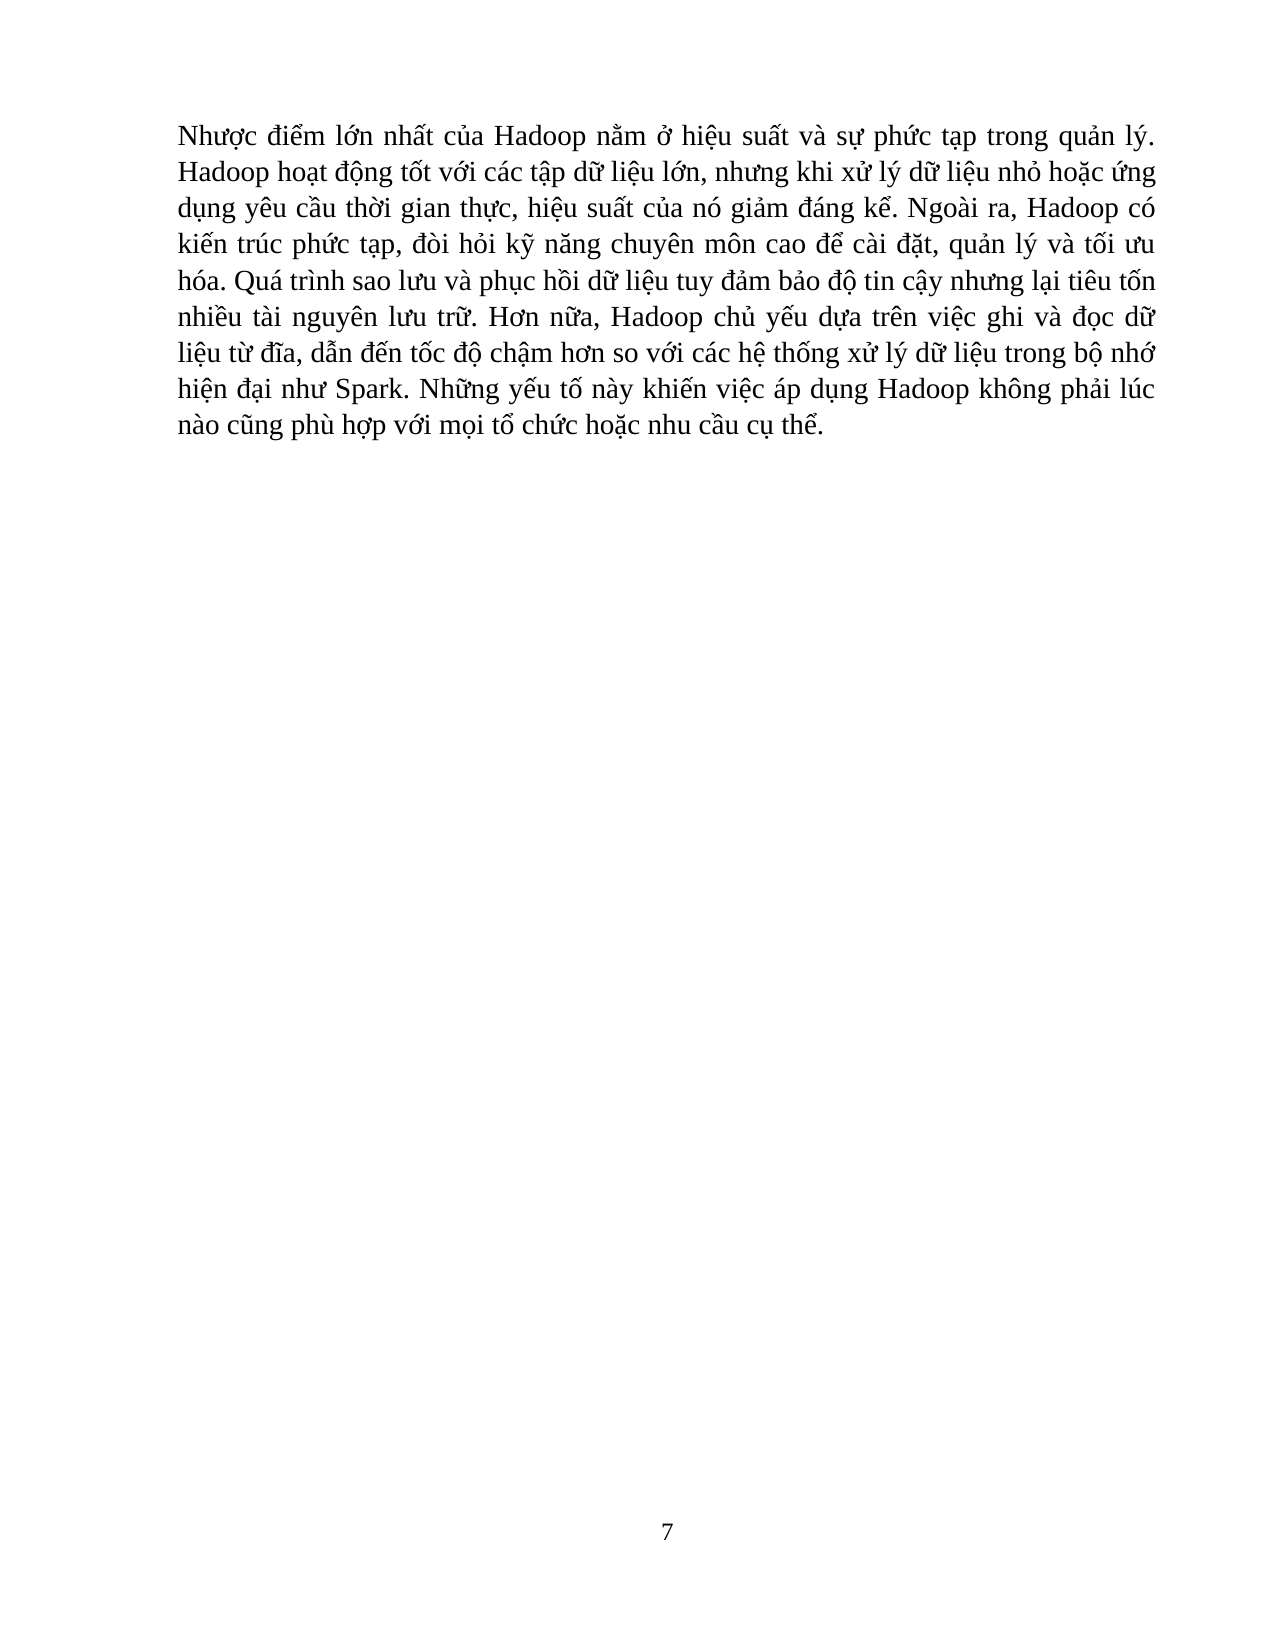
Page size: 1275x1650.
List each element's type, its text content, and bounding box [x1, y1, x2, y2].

text Nhược điểm lớn nhất của Hadoop nằm ở hiệu suất và sự phức tạp trong quản lý. Hadoop hoạt động tốt với các tập dữ liệu lớn, nhưng khi xử lý dữ liệu nhỏ hoặc ứng dụng yêu cầu thời gian thực, hiệu suất của nó giảm đáng kể. Ngoài ra, Hadoop có kiến trúc phức tạp, đòi hỏi kỹ năng chuyên môn cao để cài đặt, quản lý và tối ưu hóa. Quá trình sao lưu và phục hồi dữ liệu tuy đảm bảo độ tin cậy nhưng lại tiêu tốn nhiều tài nguyên lưu trữ. Hơn nữa, Hadoop chủ yếu dựa trên việc ghi và đọc dữ liệu từ đĩa, dẫn đến tốc độ chậm hơn so với các hệ thống xử lý dữ liệu trong bộ nhớ hiện đại như Spark. Những yếu tố này khiến việc áp dụng Hadoop không phải lúc nào cũng phù hợp với mọi tổ chức hoặc nhu cầu cụ thể. [177, 118, 1157, 441]
